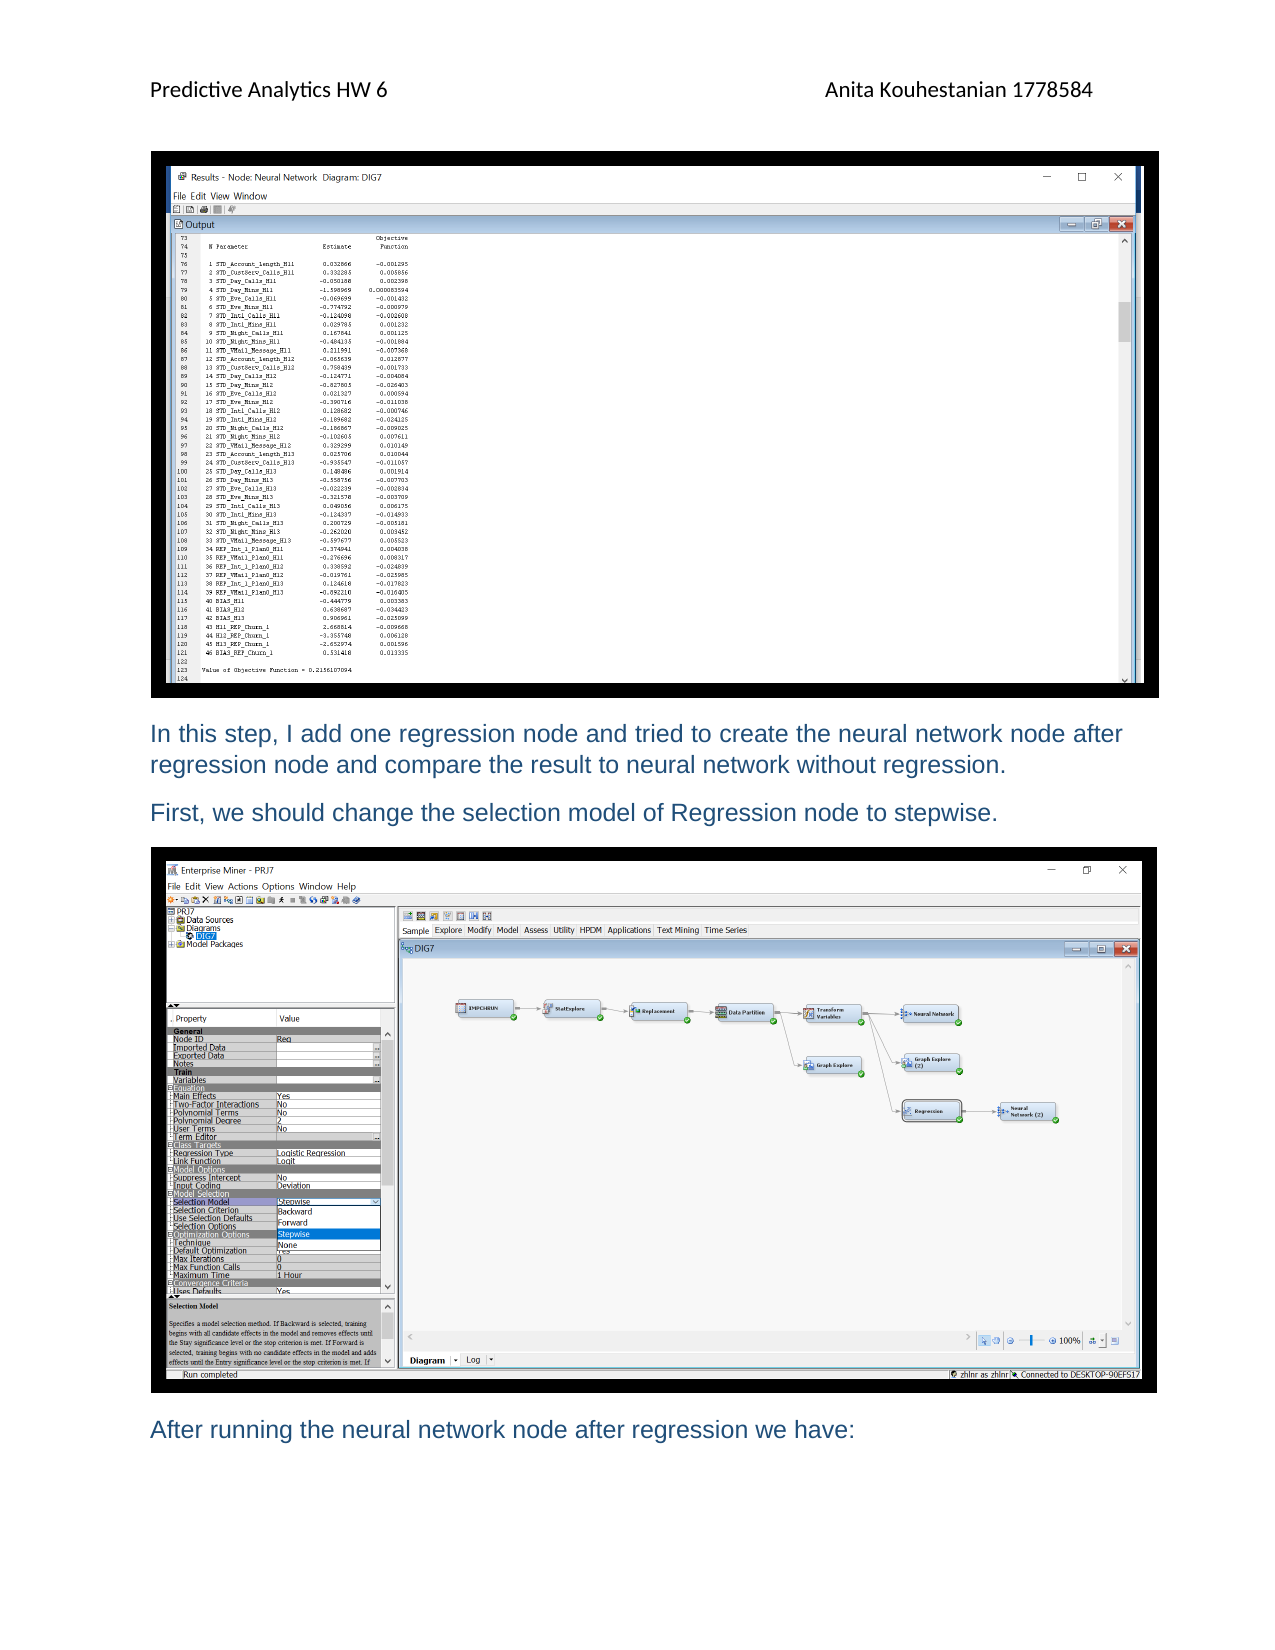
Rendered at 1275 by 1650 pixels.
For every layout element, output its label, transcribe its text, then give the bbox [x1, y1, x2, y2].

picture [166, 166, 1141, 683]
picture [166, 861, 1141, 1379]
text First, we should change the selection model of Regression node to stepwise. [150, 798, 1125, 827]
text After running the neural network node after regression we have: [150, 1414, 1125, 1443]
text In this step, I add one regression node and tried to create the neural network node after regression node and compare the result to neural network without regression. [150, 719, 1125, 779]
